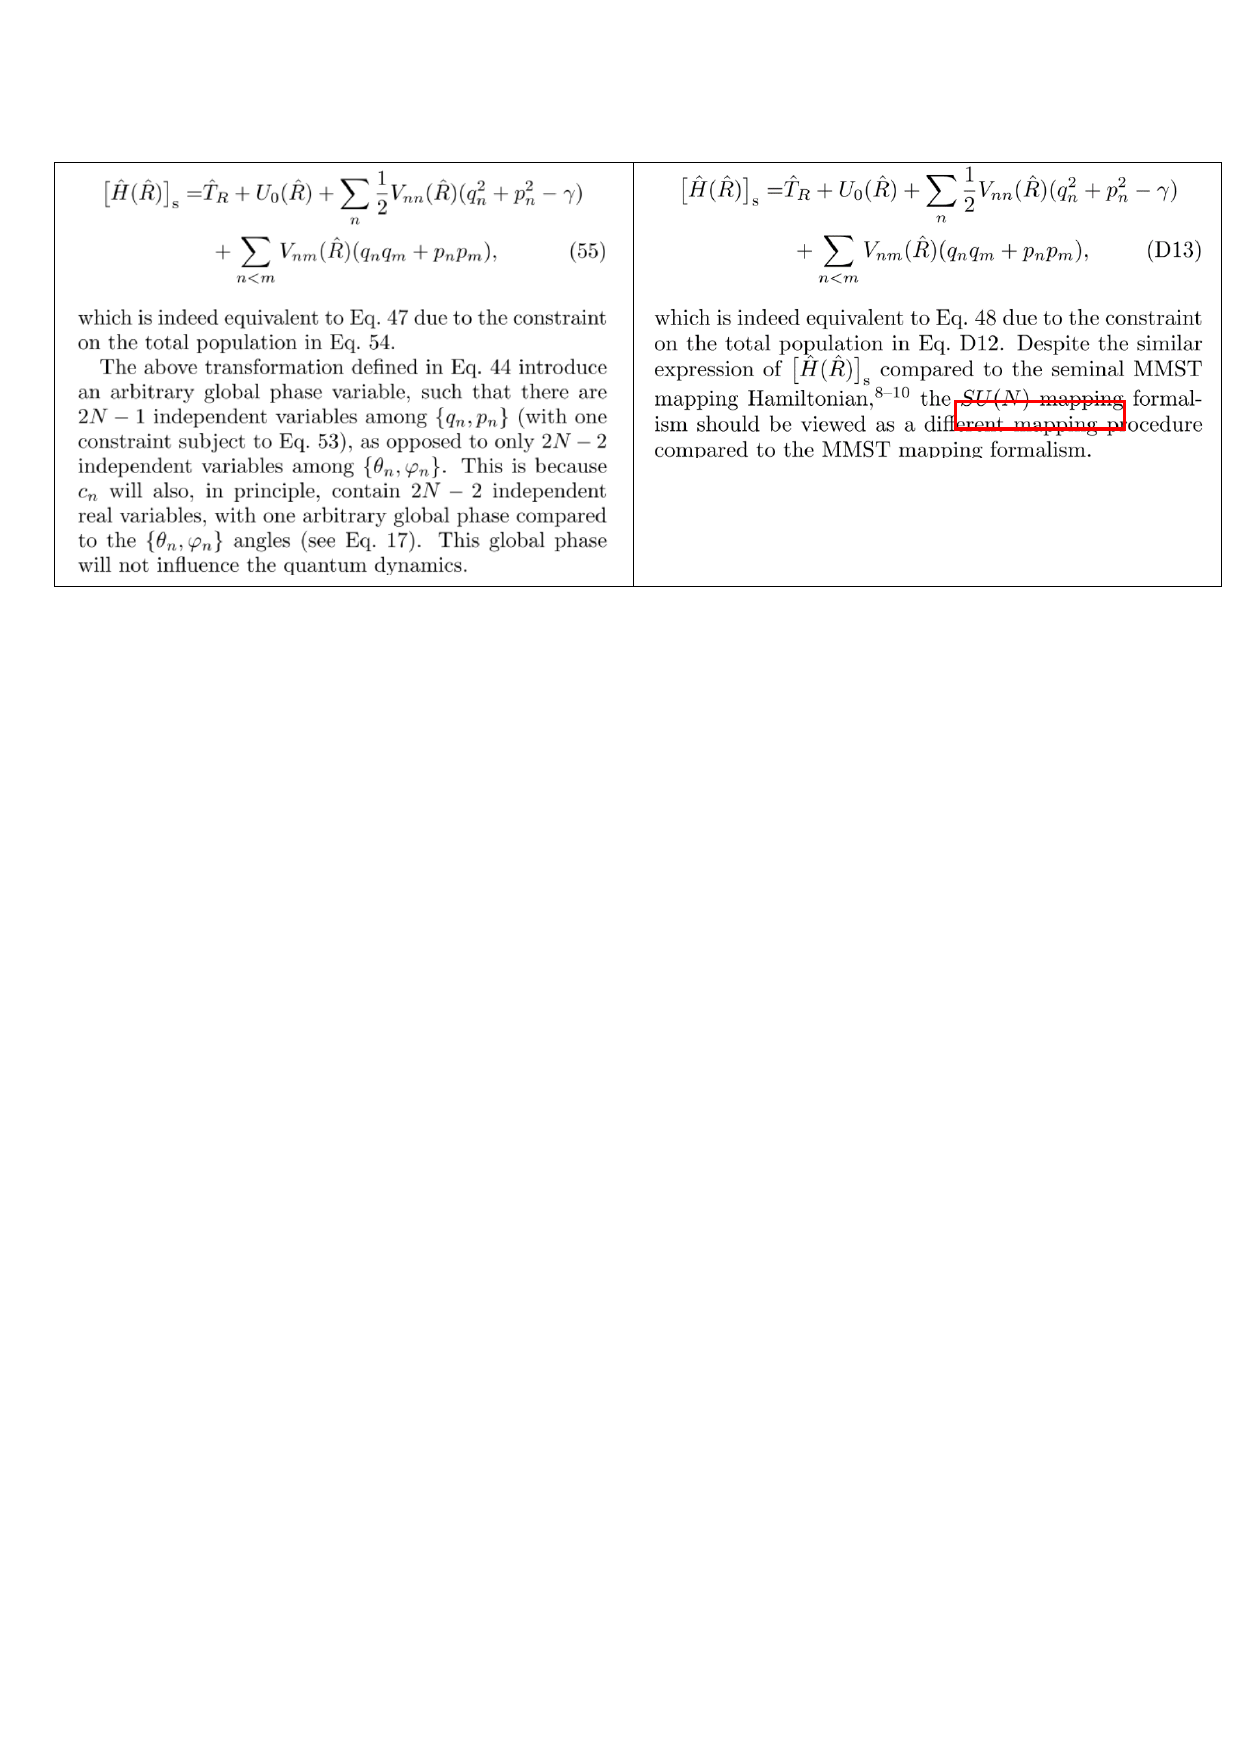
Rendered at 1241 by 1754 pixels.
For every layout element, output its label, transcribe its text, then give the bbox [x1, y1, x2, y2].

table_cell (page 8) [55, 163, 633, 586]
picture [645, 163, 1211, 458]
picture [66, 163, 623, 575]
table_cell (page 24) [634, 163, 1221, 586]
